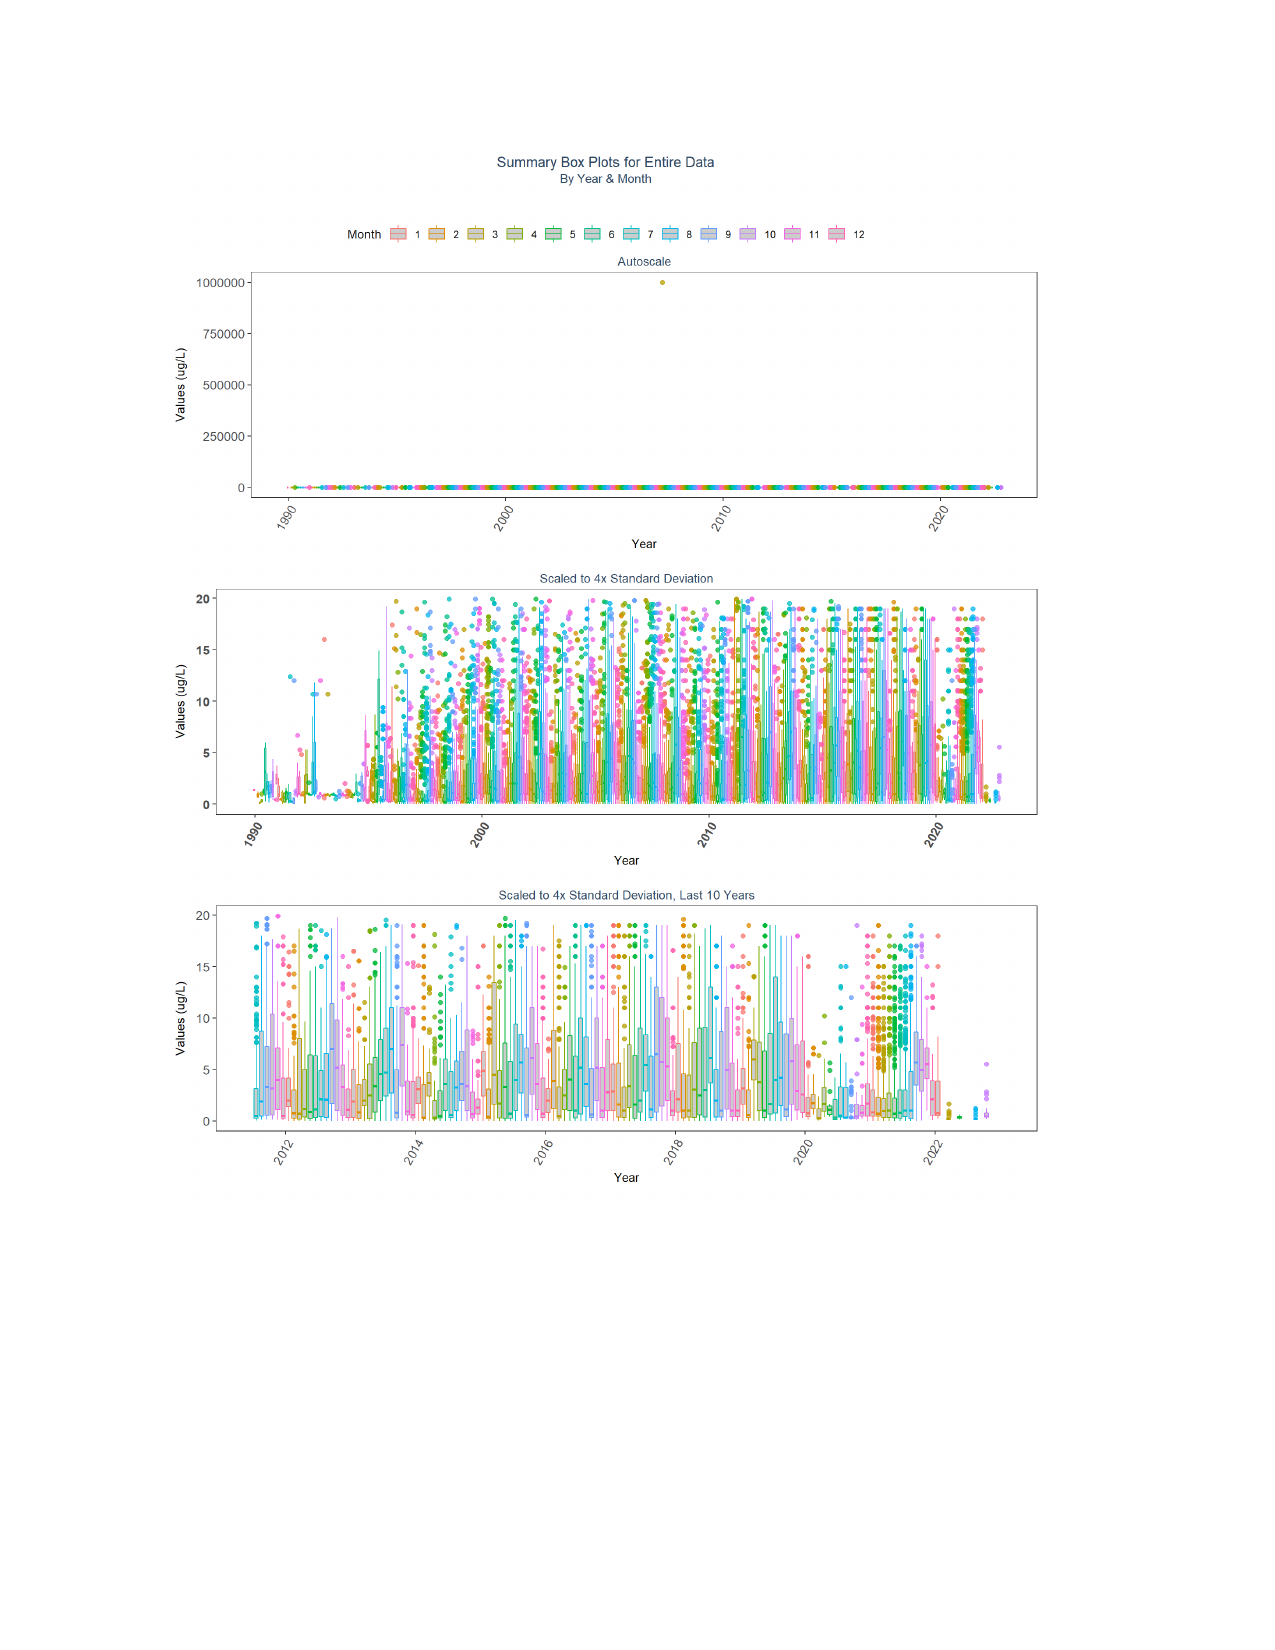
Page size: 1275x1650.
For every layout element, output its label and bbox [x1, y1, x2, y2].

picture [168, 150, 1044, 1200]
